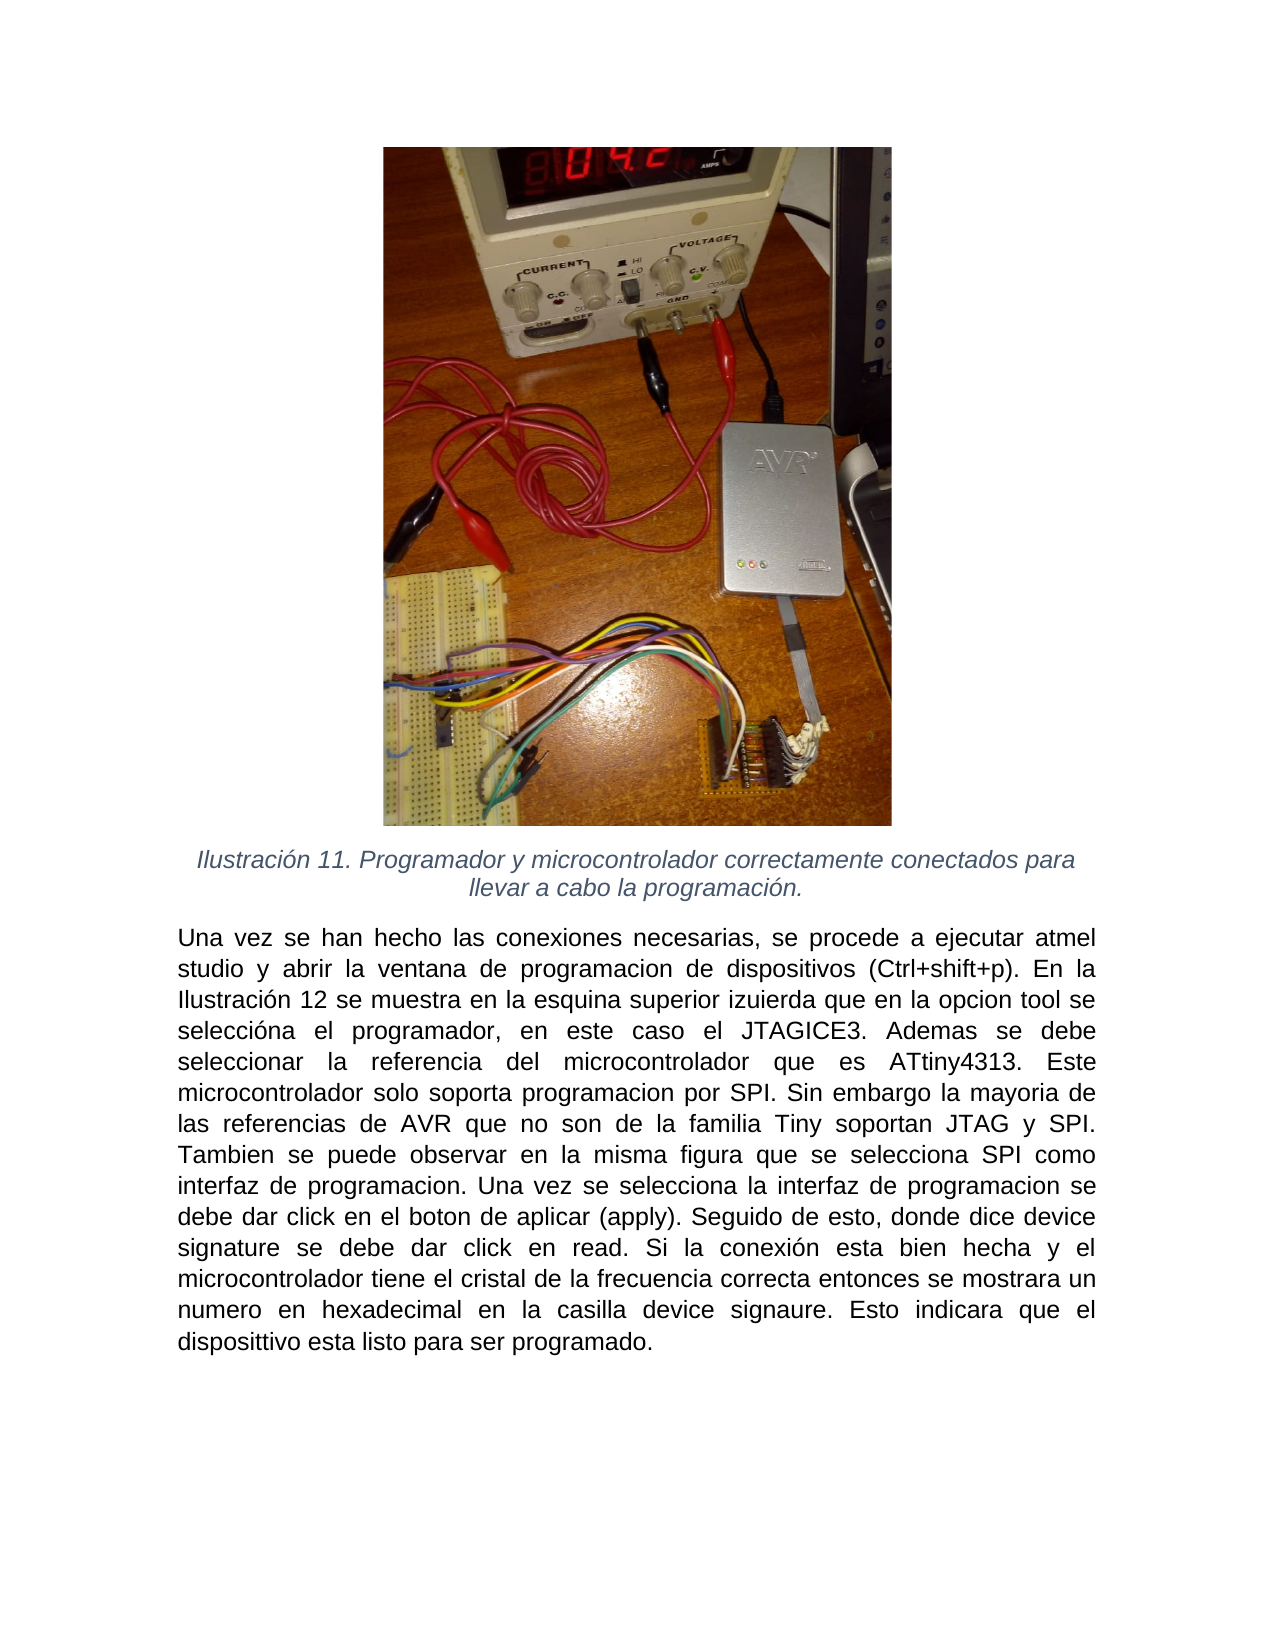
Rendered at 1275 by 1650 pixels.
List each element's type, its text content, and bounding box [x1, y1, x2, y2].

picture [383, 147, 892, 826]
text Una vez se han hecho las conexiones necesarias, se procede a ejecutar atmel studio y abrir la ventana de programacion de dispositivos (Ctrl+shift+p). En la Ilustración 12 se muestra en la esquina superior izuierda que en la opcion tool se seleccióna el programador, en este caso el JTAGICE3. Ademas se debe seleccionar la referencia del microcontrolador que es ATtiny4313. Este microcontrolador solo soporta programacion por SPI. Sin embargo la mayoria de las referencias de AVR que no son de la familia Tiny soportan JTAG y SPI. Tambien se puede observar en la misma figura que se selecciona SPI como interfaz de programacion. Una vez se selecciona la interfaz de programacion se debe dar click en el boton de aplicar (apply). Seguido de esto, donde dice device signature se debe dar click en read. Si la conexión esta bien hecha y el microcontrolador tiene el cristal de la frecuencia correcta entonces se mostrara un numero en hexadecimal en la casilla device signaure. Esto indicara que el disposittivo esta listo para ser programado. [177, 923, 1098, 1355]
text Ilustración 11. Programador y microcontrolador correctamente conectados para llevar a cabo la programación. [177, 845, 1098, 902]
